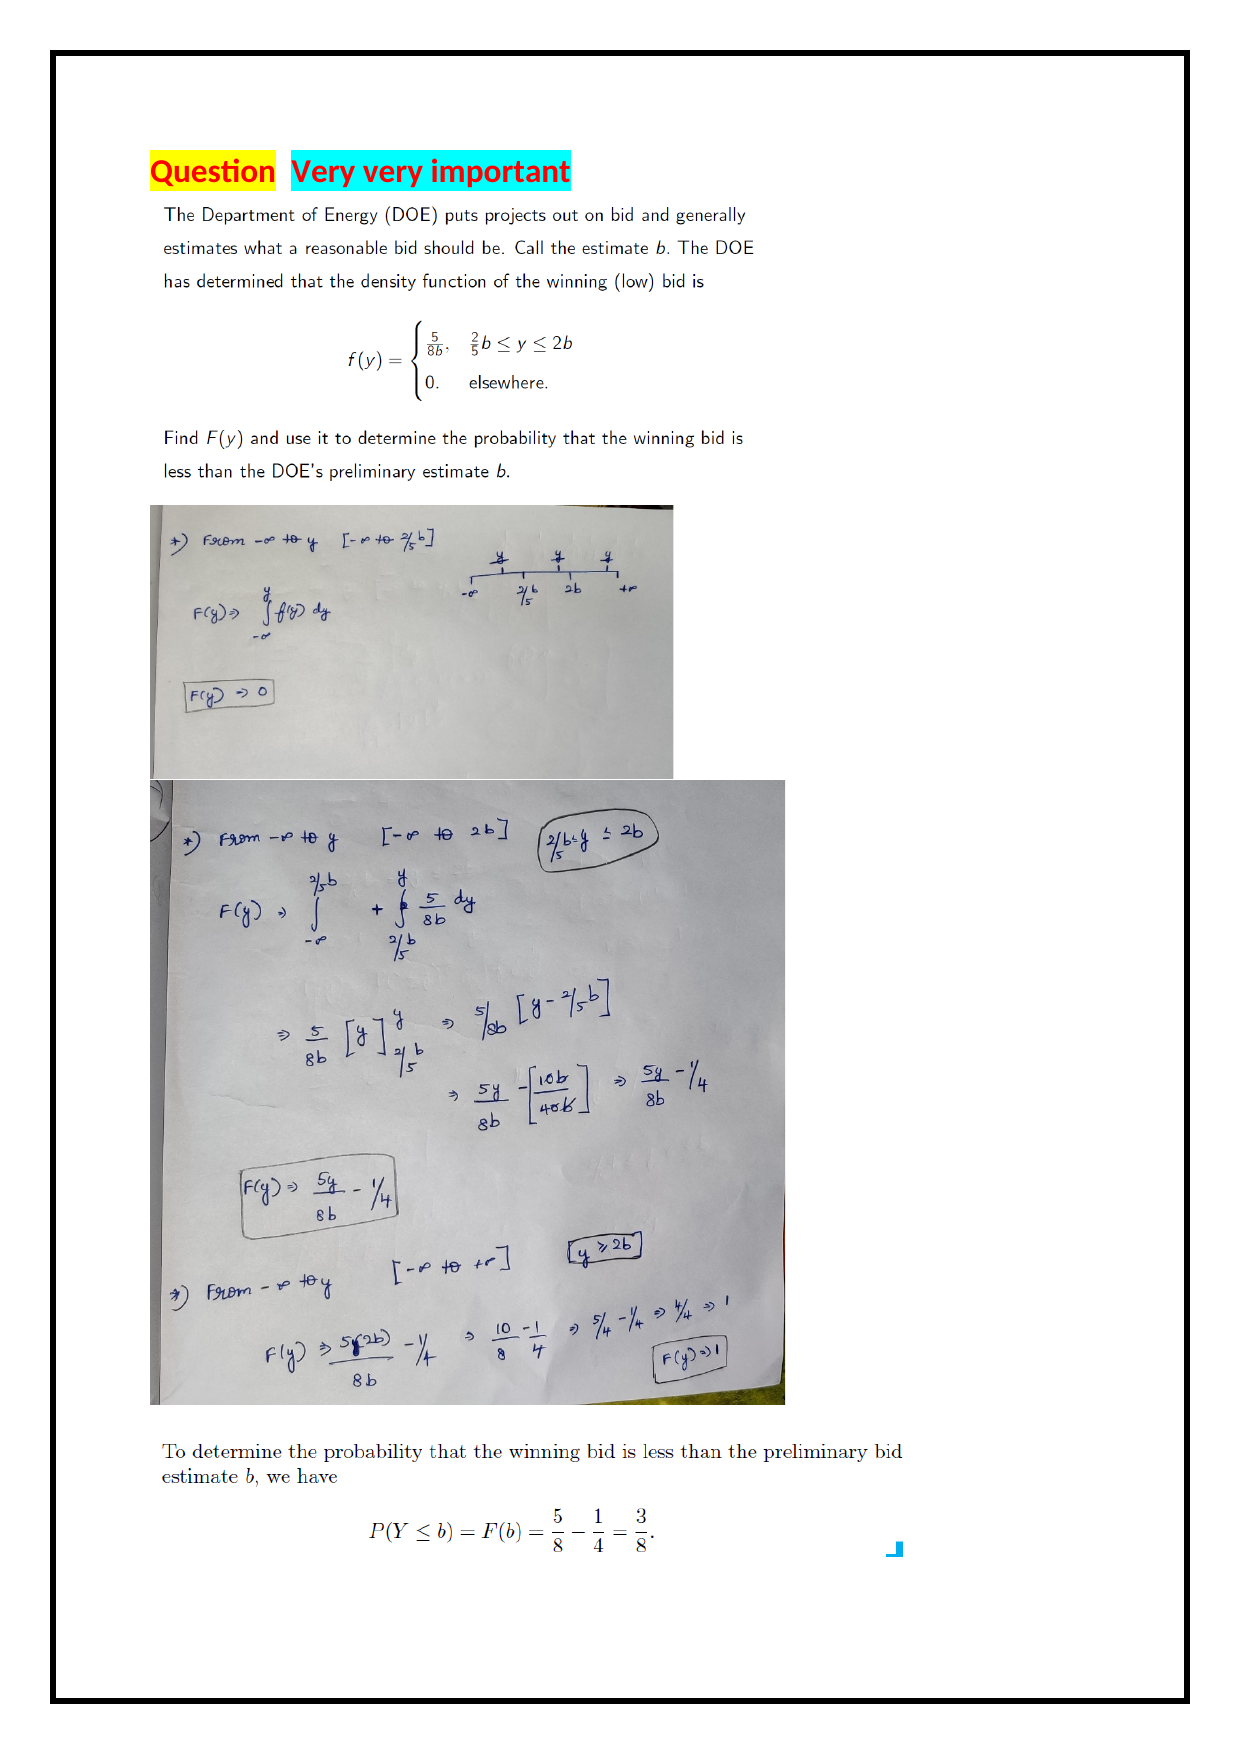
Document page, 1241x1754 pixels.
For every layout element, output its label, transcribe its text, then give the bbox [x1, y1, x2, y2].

picture [150, 1423, 927, 1584]
picture [150, 780, 786, 1405]
picture [150, 192, 768, 504]
picture [150, 505, 674, 779]
